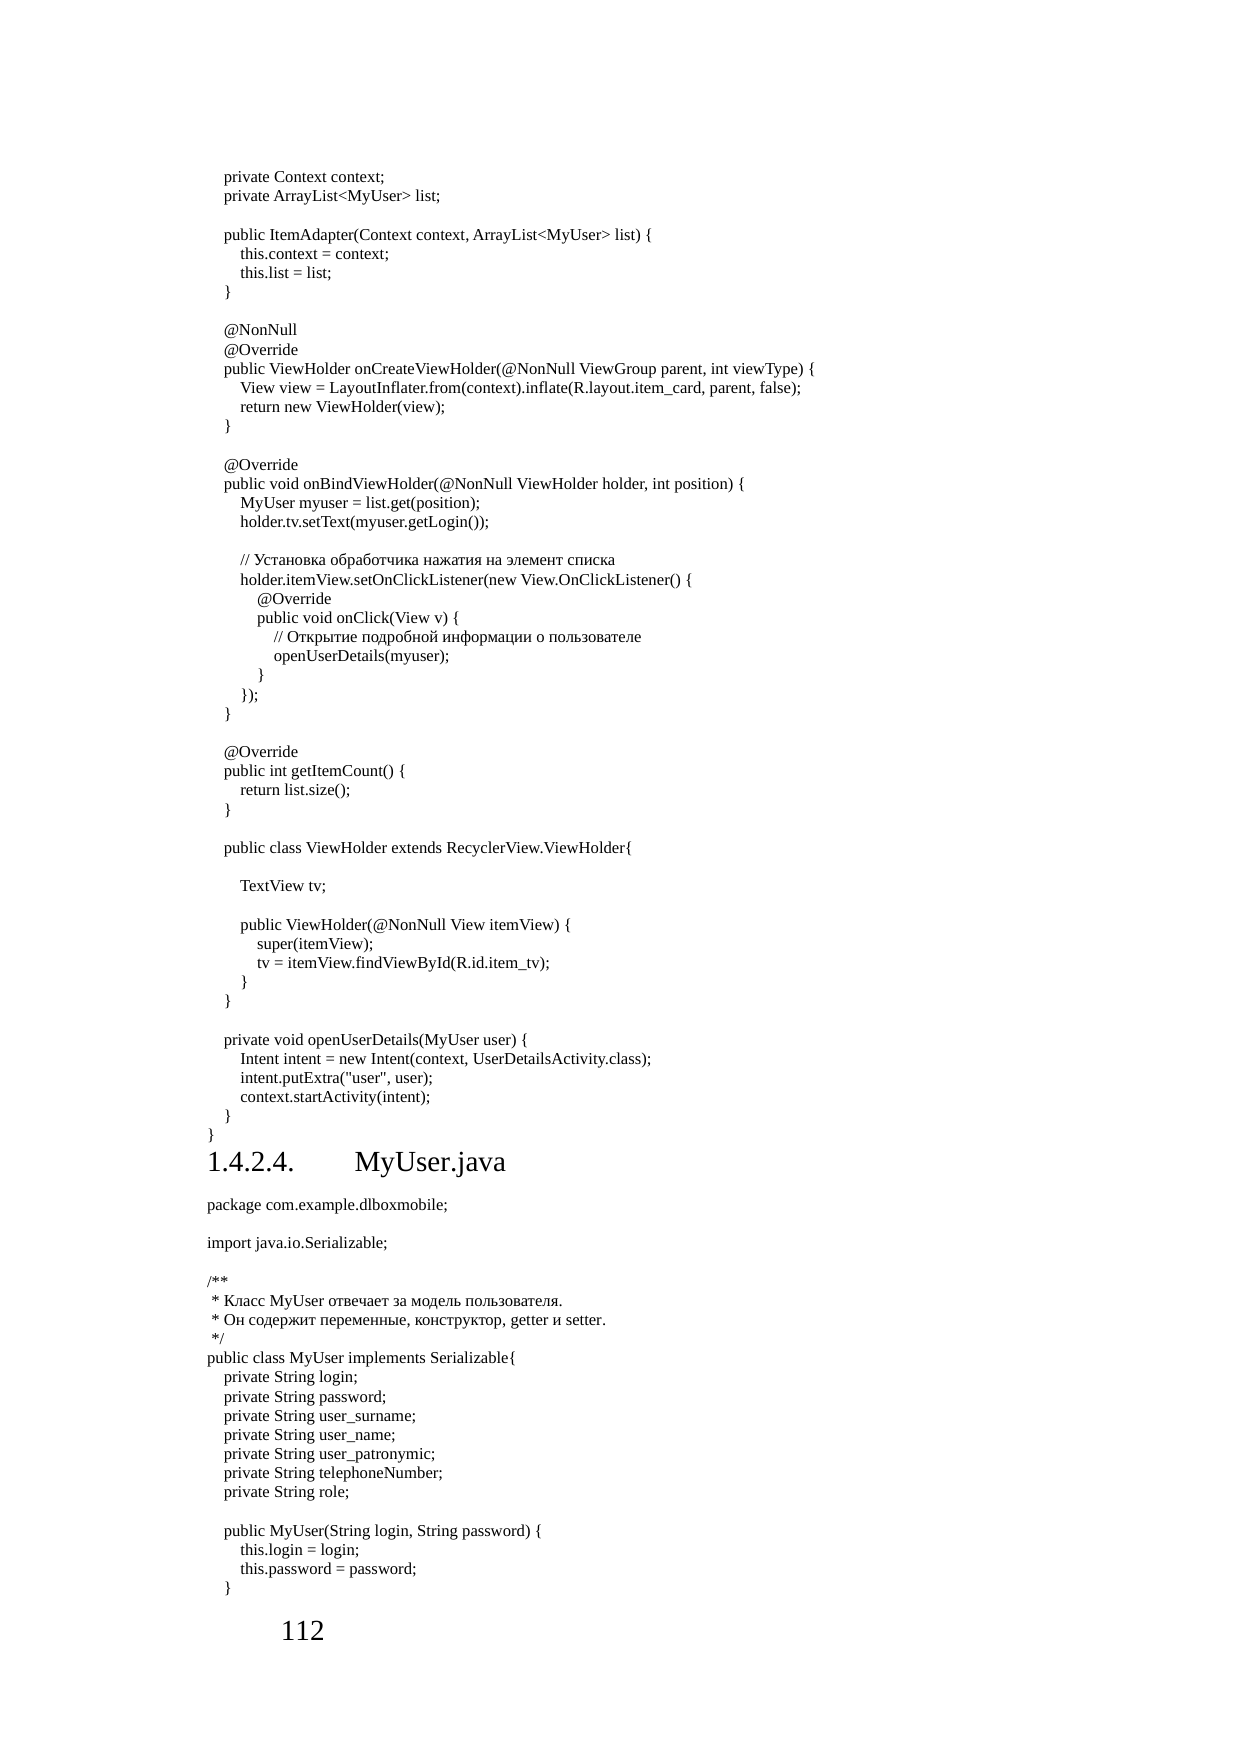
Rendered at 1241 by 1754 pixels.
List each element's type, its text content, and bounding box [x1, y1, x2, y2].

text private Context context; [207, 167, 1122, 186]
text return new ViewHolder(view); [207, 397, 1122, 416]
text private ArrayList<MyUser> list; [207, 186, 1122, 205]
text } [207, 972, 1122, 991]
text package com.example.dlboxmobile; [207, 1195, 1122, 1214]
text intent.putExtra("user", user); [207, 1068, 1122, 1087]
text private String user_patronymic; [207, 1444, 1122, 1463]
text private String login; [207, 1367, 1122, 1386]
text tv = itemView.findViewById(R.id.item_tv); [207, 953, 1122, 972]
text super(itemView); [207, 933, 1122, 953]
text context.startActivity(intent); [207, 1087, 1122, 1106]
text } [207, 1106, 1122, 1125]
text openUserDetails(myuser); [207, 646, 1122, 665]
text holder.itemView.setOnClickListener(new View.OnClickListener() { [207, 569, 1122, 588]
text } [207, 991, 1122, 1010]
text Intent intent = new Intent(context, UserDetailsActivity.class); [207, 1048, 1122, 1068]
text }); [207, 684, 1122, 703]
text public int getItemCount() { [207, 761, 1122, 780]
text // Открытие подробной информации о пользователе [207, 627, 1122, 646]
text @Override [207, 742, 1122, 761]
text import java.io.Serializable; [207, 1233, 1122, 1252]
text */ [207, 1329, 1122, 1348]
text public void onClick(View v) { [207, 608, 1122, 627]
list MyUser.java [207, 1144, 1122, 1178]
text } [207, 282, 1122, 301]
text @Override [207, 588, 1122, 608]
text @Override [207, 339, 1122, 358]
text TextView tv; [207, 876, 1122, 895]
text public class MyUser implements Serializable{ [207, 1348, 1122, 1367]
text * Класс MyUser отвечает за модель пользователя. [207, 1291, 1122, 1310]
text this.login = login; [207, 1540, 1122, 1559]
text private String user_name; [207, 1425, 1122, 1444]
text private String telephoneNumber; [207, 1463, 1122, 1482]
text public ViewHolder(@NonNull View itemView) { [207, 914, 1122, 933]
text public ViewHolder onCreateViewHolder(@NonNull ViewGroup parent, int viewType) { [207, 358, 1122, 378]
text } [207, 665, 1122, 684]
text * Он содержит переменные, конструктор, getter и setter. [207, 1310, 1122, 1329]
text private String password; [207, 1386, 1122, 1406]
text // Установка обработчика нажатия на элемент списка [207, 550, 1122, 569]
text } [207, 799, 1122, 818]
text View view = LayoutInflater.from(context).inflate(R.layout.item_card, parent, false); [207, 378, 1122, 397]
text private String role; [207, 1482, 1122, 1501]
text /** [207, 1271, 1122, 1291]
text this.password = password; [207, 1559, 1122, 1578]
text public MyUser(String login, String password) { [207, 1521, 1122, 1540]
text } [207, 703, 1122, 723]
text public class ViewHolder extends RecyclerView.ViewHolder{ [207, 838, 1122, 857]
text this.list = list; [207, 263, 1122, 282]
text @Override [207, 454, 1122, 473]
text private void openUserDetails(MyUser user) { [207, 1029, 1122, 1048]
text this.context = context; [207, 243, 1122, 263]
text return list.size(); [207, 780, 1122, 799]
text MyUser myuser = list.get(position); [207, 493, 1122, 512]
text } [207, 1578, 1122, 1597]
text public void onBindViewHolder(@NonNull ViewHolder holder, int position) { [207, 473, 1122, 493]
text public ItemAdapter(Context context, ArrayList<MyUser> list) { [207, 224, 1122, 243]
text private String user_surname; [207, 1406, 1122, 1425]
text } [207, 1125, 1122, 1144]
text } [207, 416, 1122, 435]
text holder.tv.setText(myuser.getLogin()); [207, 512, 1122, 531]
text @NonNull [207, 320, 1122, 339]
